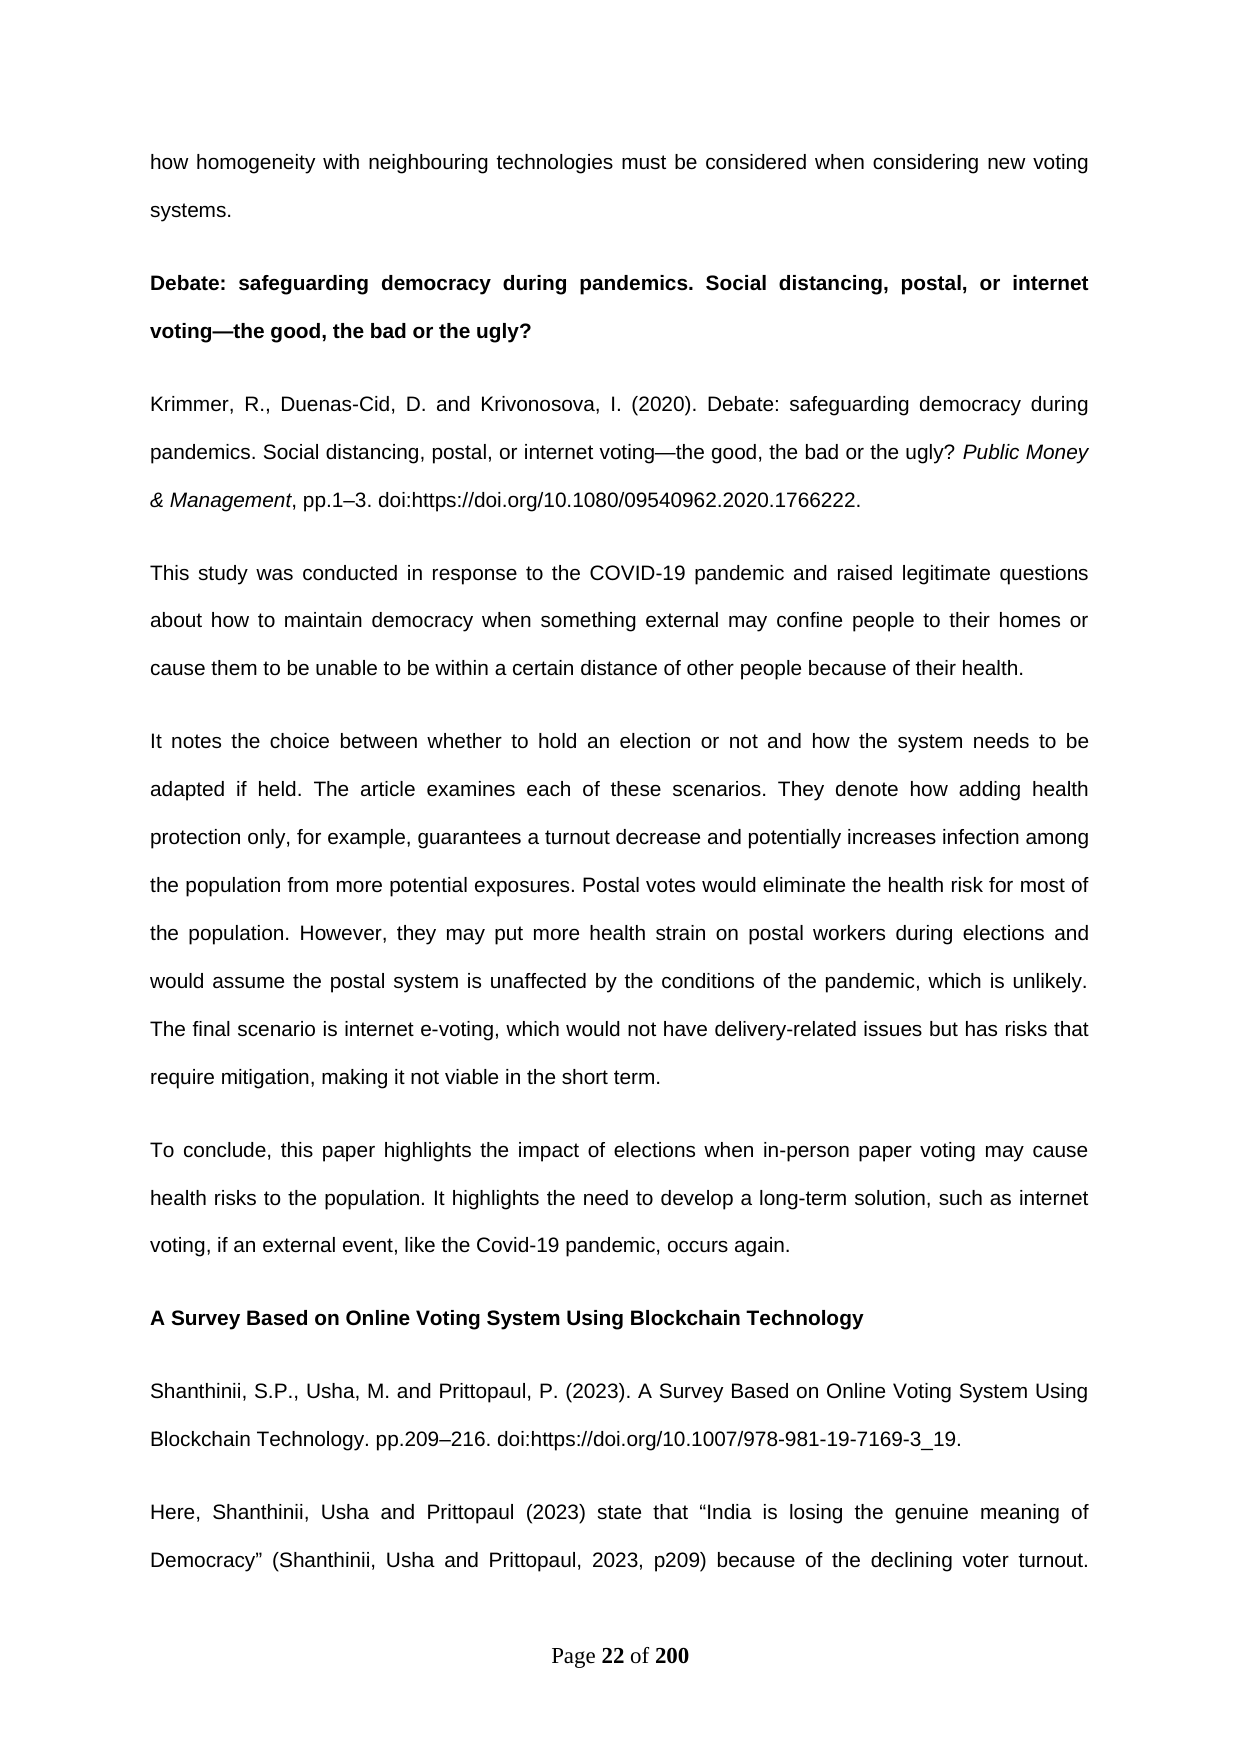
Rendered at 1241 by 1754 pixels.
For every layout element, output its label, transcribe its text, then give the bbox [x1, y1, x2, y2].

text A Survey Based on Online Voting System Using Blockchain Technology [150, 1306, 1090, 1330]
text It notes the choice between whether to hold an election or not and how the system needs to be adapted if held. The article examines each of these scenarios. They denote how adding health protection only, for example, guarantees a turnout decrease and potentially increases infection among the population from more potential exposures. Postal votes would eliminate the health risk for most of the population. However, they may put more health strain on postal workers during elections and would assume the postal system is unaffected by the conditions of the pandemic, which is unlikely. The final scenario is internet e-voting, which would not have delivery-related issues but has risks that require mitigation, making it not viable in the short term. [150, 729, 1090, 1088]
text To conclude, this paper highlights the impact of elections when in-person paper voting may cause health risks to the population. It highlights the need to develop a long-term solution, such as internet voting, if an external event, like the Covid-19 pandemic, occurs again. [150, 1137, 1090, 1257]
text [150, 1500, 1090, 1572]
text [150, 150, 1090, 222]
text Krimmer, R., Duenas-Cid, D. and Krivonosova, I. (2020). Debate: safeguarding democracy during pandemics. Social distancing, postal, or internet voting—the good, the bad or the ugly? Public Money & Management, pp.1–3. doi:https://doi.org/10.1080/09540962.2020.1766222. [150, 392, 1090, 511]
text This study was conducted in response to the COVID-19 pandemic and raised legitimate questions about how to maintain democracy when something external may confine people to their homes or cause them to be unable to be within a certain distance of other people because of their health. [150, 560, 1090, 680]
text Debate: safeguarding democracy during pandemics. Social distancing, postal, or internet voting—the good, the bad or the ugly? [150, 271, 1090, 343]
text Shanthinii, S.P., Usha, M. and Prittopaul, P. (2023). A Survey Based on Online Voting System Using Blockchain Technology. pp.209–216. doi:https://doi.org/10.1007/978-981-19-7169-3_19. [150, 1379, 1090, 1451]
